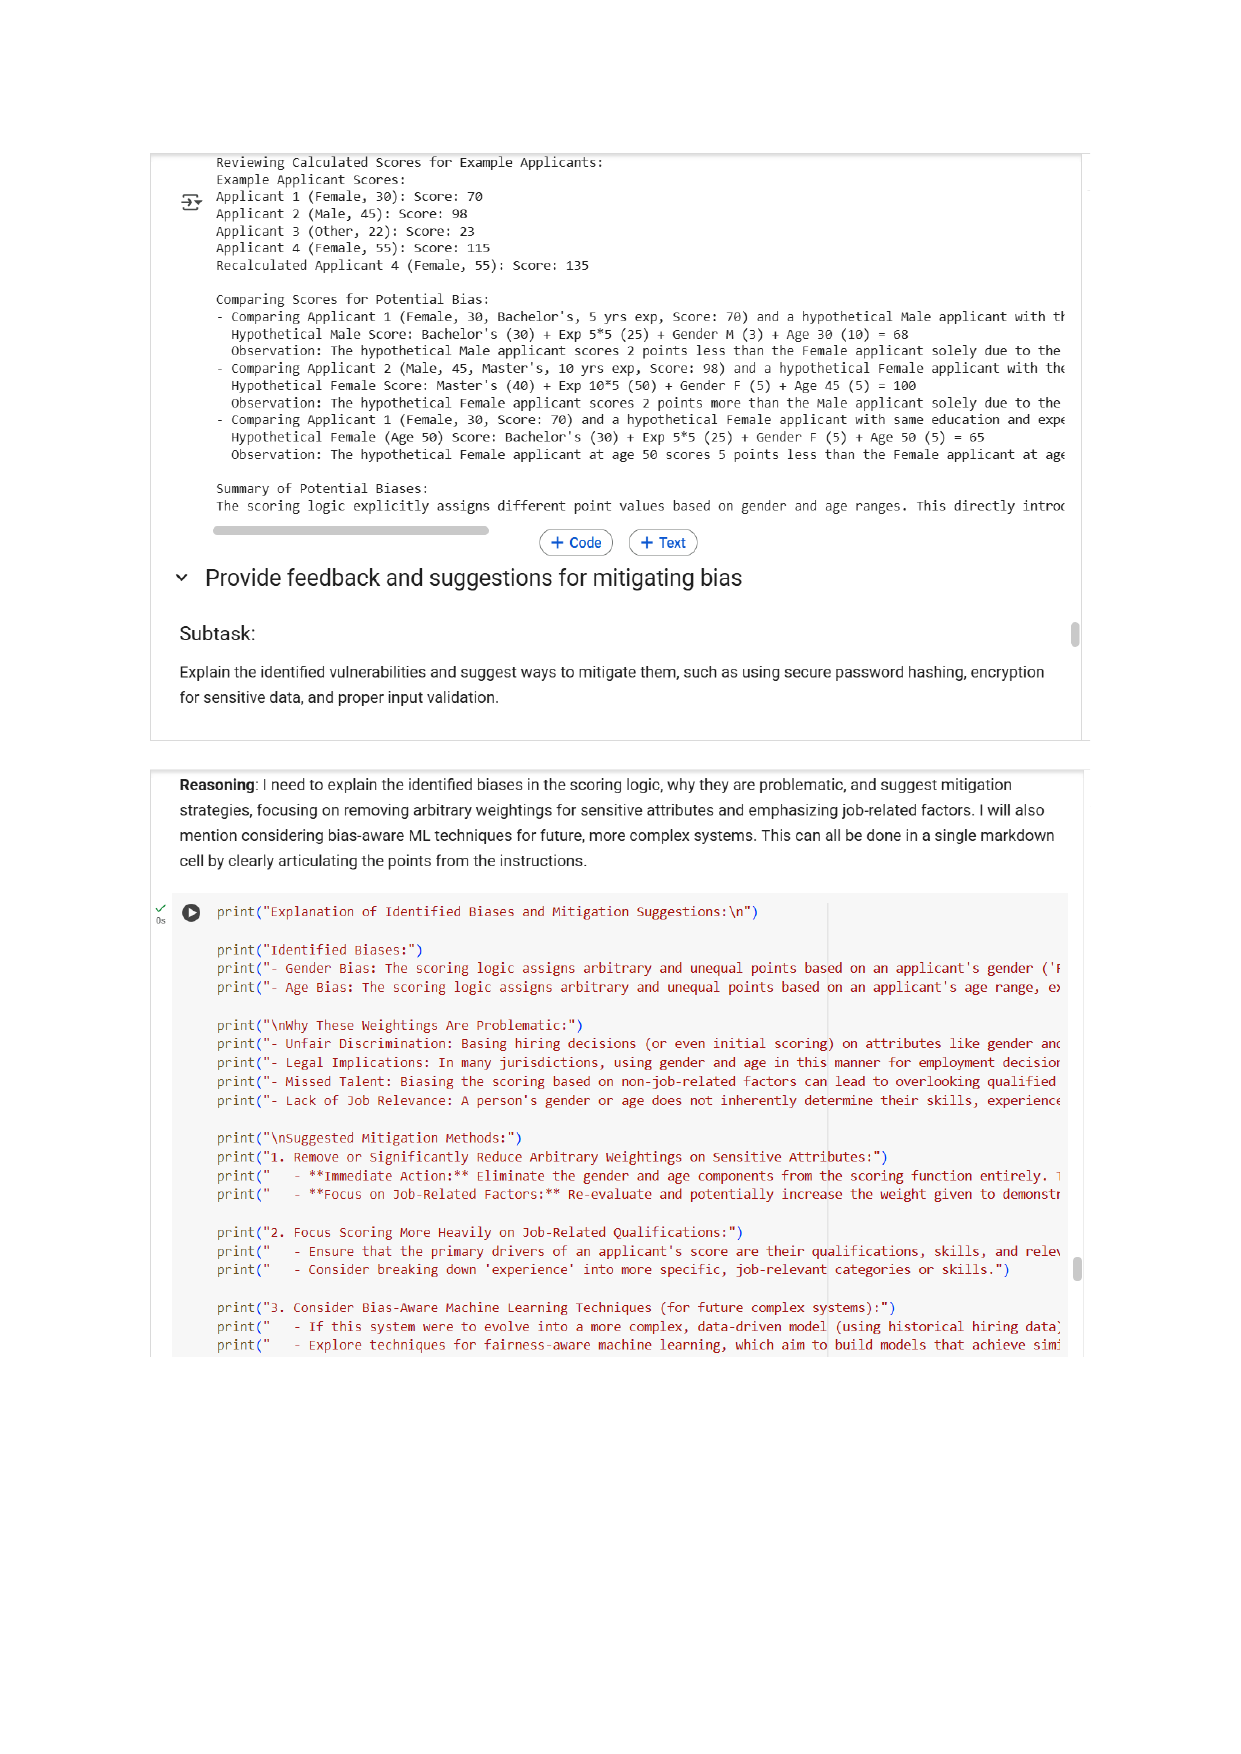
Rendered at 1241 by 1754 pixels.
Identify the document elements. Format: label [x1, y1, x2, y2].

picture [150, 766, 1091, 1357]
picture [150, 150, 1091, 746]
